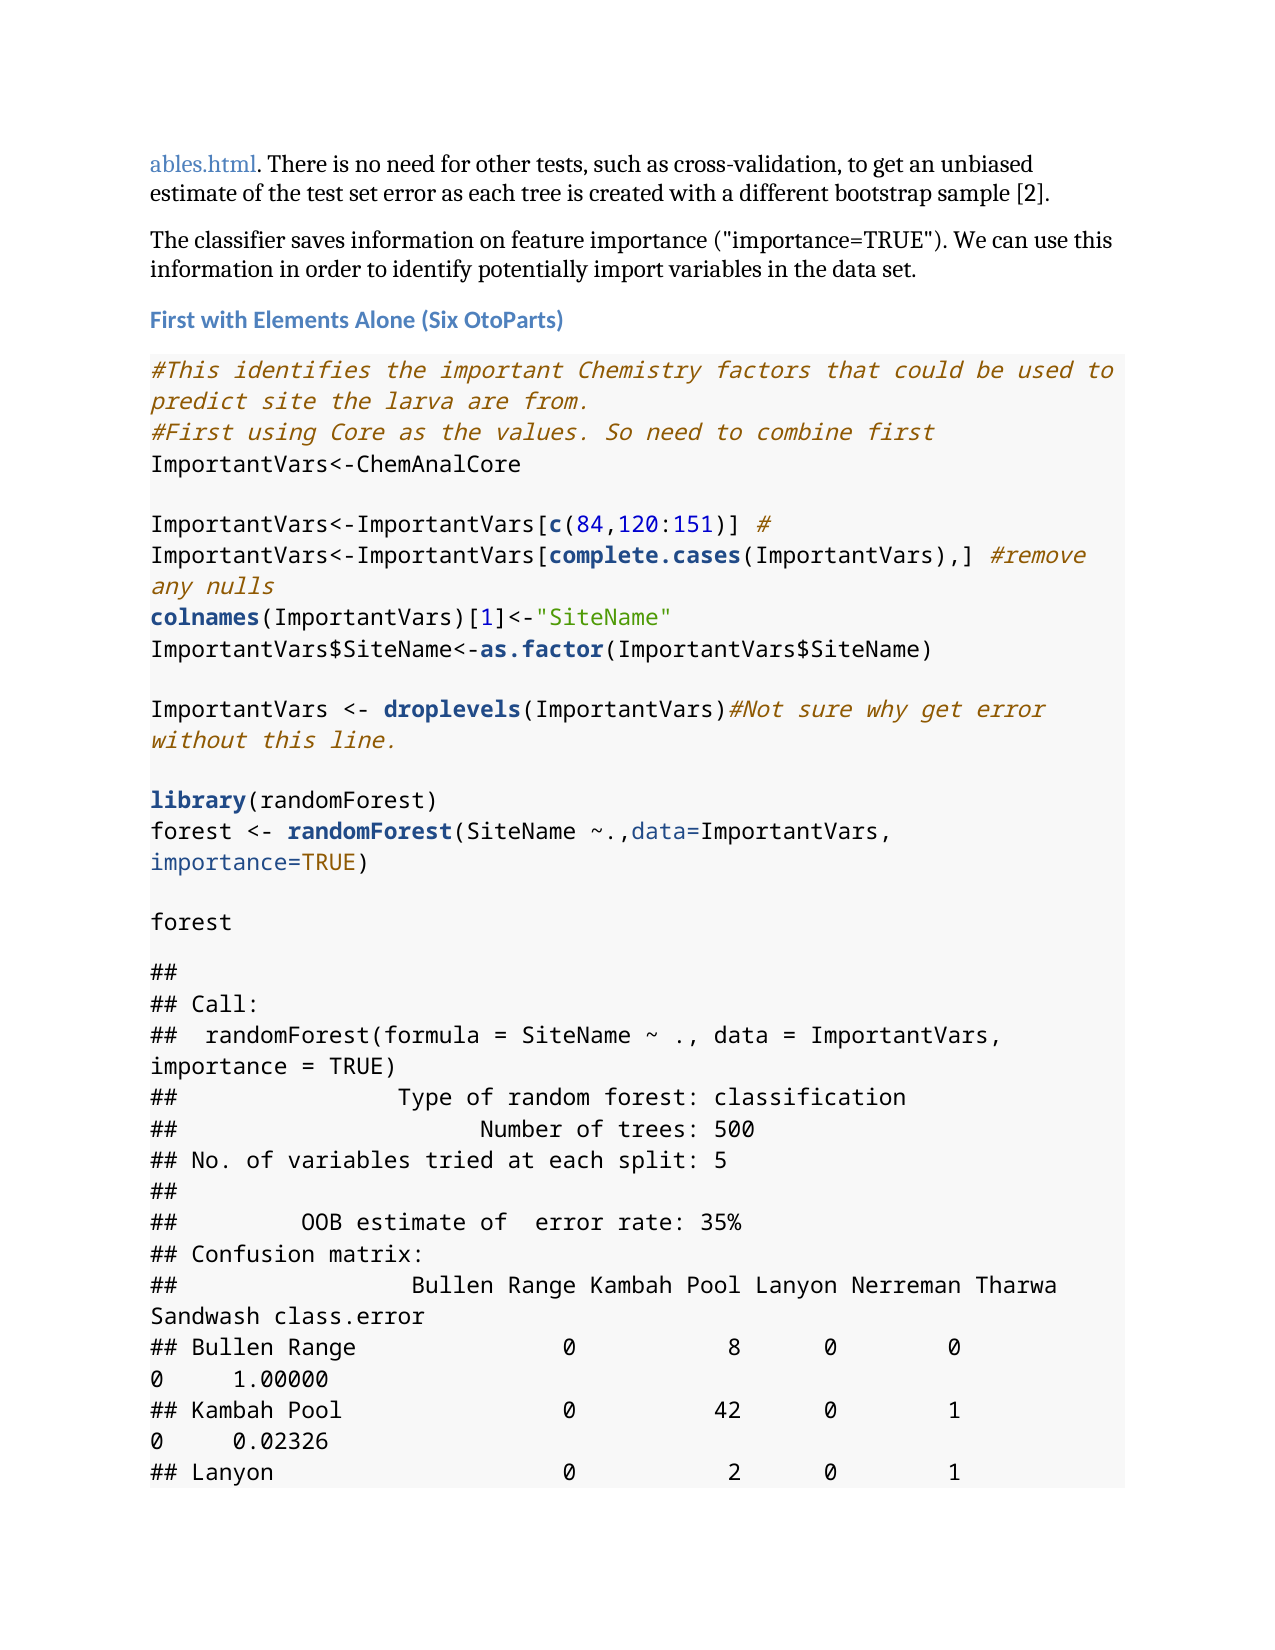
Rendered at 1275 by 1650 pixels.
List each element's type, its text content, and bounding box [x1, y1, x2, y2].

subtitle First with Elements Alone (Six OtoParts) [150, 304, 1125, 335]
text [150, 956, 1125, 1488]
text The classifier saves information on feature importance ("importance=TRUE"). We can use this information in order to identify potentially import variables in the data set. [150, 226, 1125, 284]
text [150, 150, 1125, 207]
text #This identifies the important Chemistry factors that could be used to predict site the larva are from. #First using Core as the values. So need to combine first ImportantVars<-ChemAnalCore ImportantVars<-ImportantVars[c(84,120:151)] # ImportantVars<-ImportantVars[complete.cases(ImportantVars),] #remove any nulls colnames(ImportantVars)[1]<-"SiteName" ImportantVars$SiteName<-as.factor(ImportantVars$SiteName) ImportantVars <- droplevels(ImportantVars)#Not sure why get error without this line. library(randomForest) forest <- randomForest(SiteName ~.,data=ImportantVars, importance=TRUE) forest [150, 354, 1125, 938]
